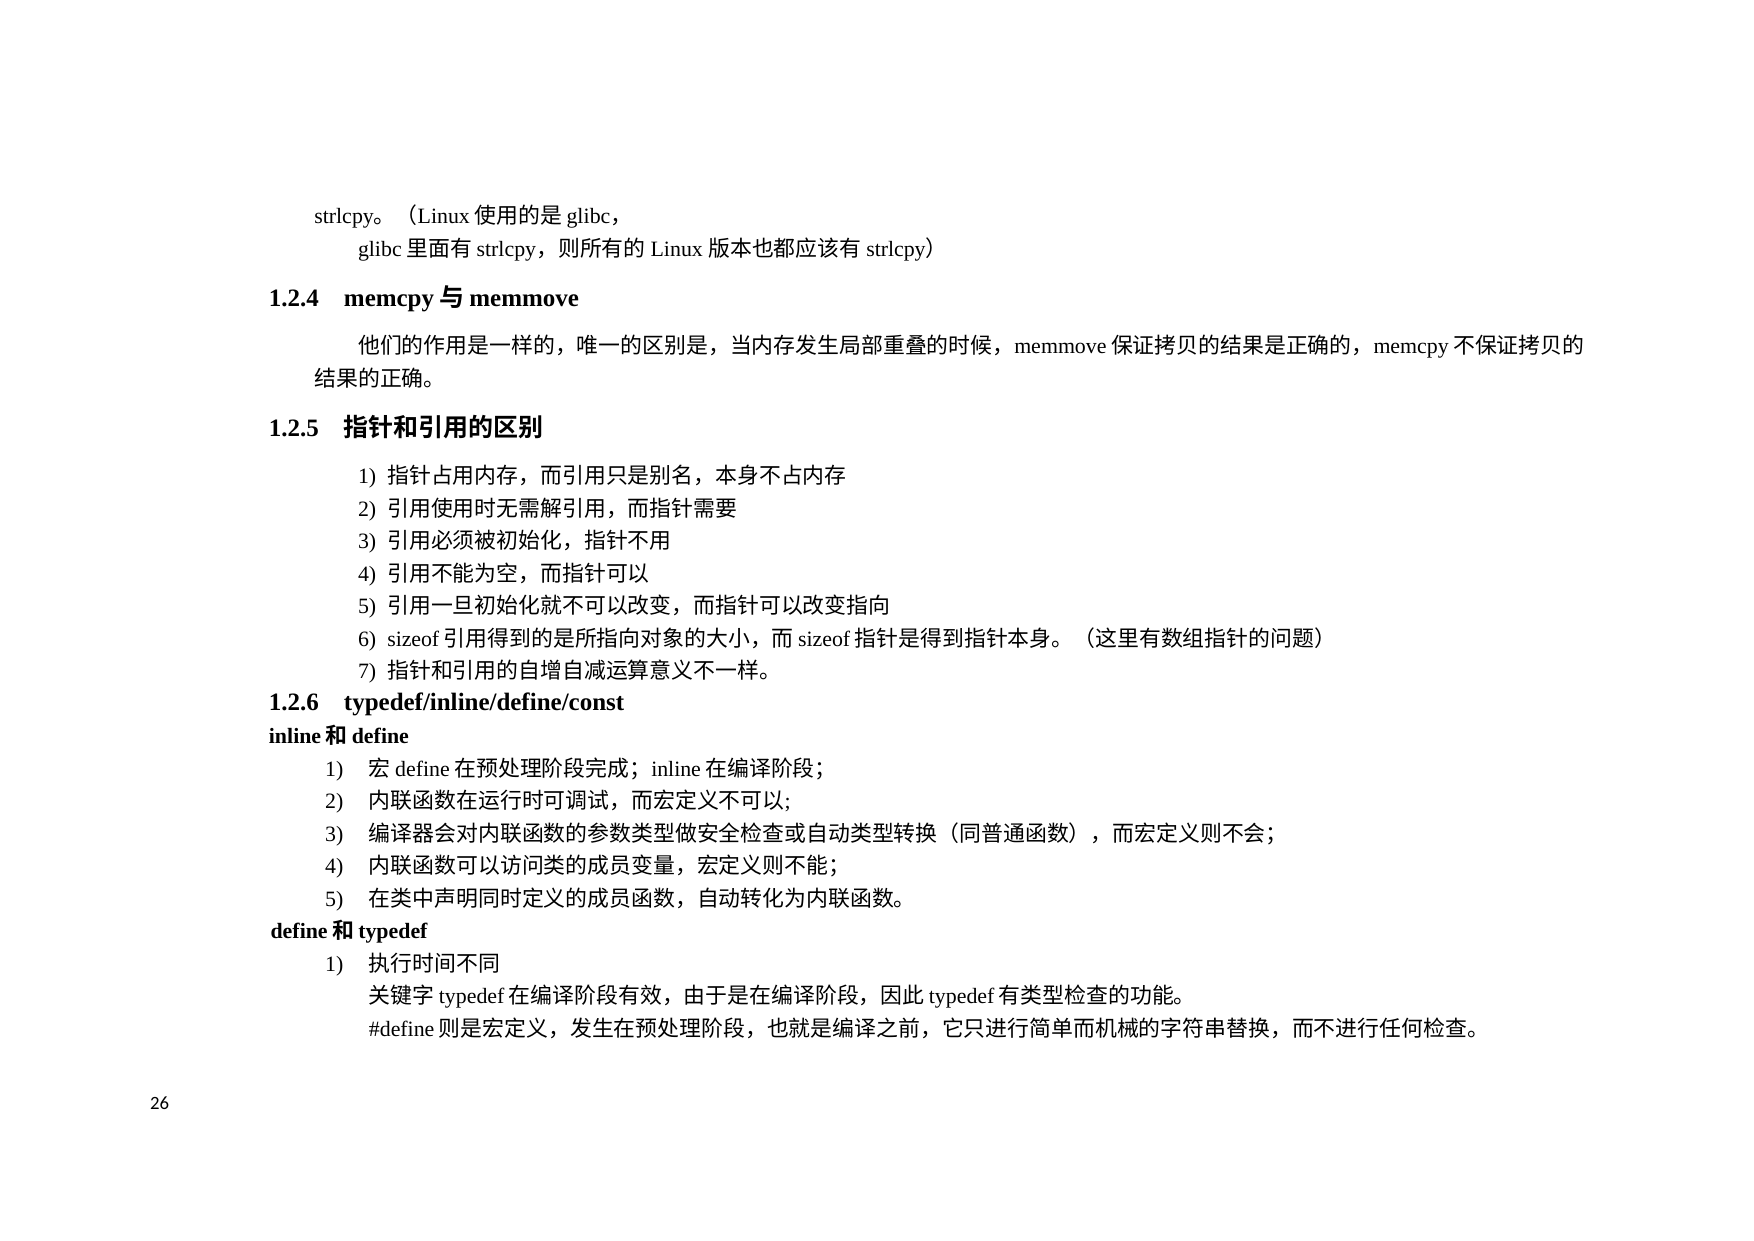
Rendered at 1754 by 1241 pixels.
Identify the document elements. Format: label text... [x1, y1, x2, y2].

list memcpy与memmove [269, 263, 1604, 328]
list 7) 指针和引用的自增自减运算意义不一样。 [314, 653, 1604, 685]
list 宏define在预处理阶段完成；inline在编译阶段； [325, 750, 1604, 783]
list 编译器会对内联函数的参数类型做安全检查或自动类型转换（同普通函数），而宏定义则不会； [325, 815, 1604, 848]
list 指针和引用的区别 [269, 393, 1604, 458]
list 5) 引用一旦初始化就不可以改变，而指针可以改变指向 [314, 588, 1604, 620]
list 2) 引用使用时无需解引用，而指针需要 [314, 490, 1604, 523]
text define和typedef [227, 913, 1604, 945]
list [314, 198, 1604, 230]
list 在类中声明同时定义的成员函数，自动转化为内联函数。 [325, 880, 1604, 913]
list 3) 引用必须被初始化，指针不用 [314, 523, 1604, 555]
list 内联函数可以访问类的成员变量，宏定义则不能； [325, 848, 1604, 880]
list 1) 指针占用内存，而引用只是别名，本身不占内存 [314, 458, 1604, 490]
list 他们的作用是一样的，唯一的区别是，当内存发生局部重叠的时候，memmove保证拷贝的结果是正确的，memcpy不保证拷贝的结果的正确。 [314, 328, 1604, 393]
list 4) 引用不能为空，而指针可以 [314, 555, 1604, 588]
list #define则是宏定义，发生在预处理阶段，也就是编译之前，它只进行简单而机械的字符串替换，而不进行任何检查。 [347, 1010, 1604, 1043]
list 执行时间不同 [325, 945, 1604, 978]
list glibc里面有 strlcpy，则所有的 Linux 版本也都应该有 strlcpy） [314, 230, 1604, 263]
text inline和define [225, 718, 1604, 750]
list 关键字typedef在编译阶段有效，由于是在编译阶段，因此typedef有类型检查的功能。 [325, 978, 1604, 1010]
list typedef/inline/define/const [269, 685, 1604, 718]
list 内联函数在运行时可调试，而宏定义不可以; [325, 783, 1604, 815]
list 6) sizeof引用得到的是所指向对象的大小，而sizeof指针是得到指针本身。（这里有数组指针的问题） [314, 620, 1604, 653]
